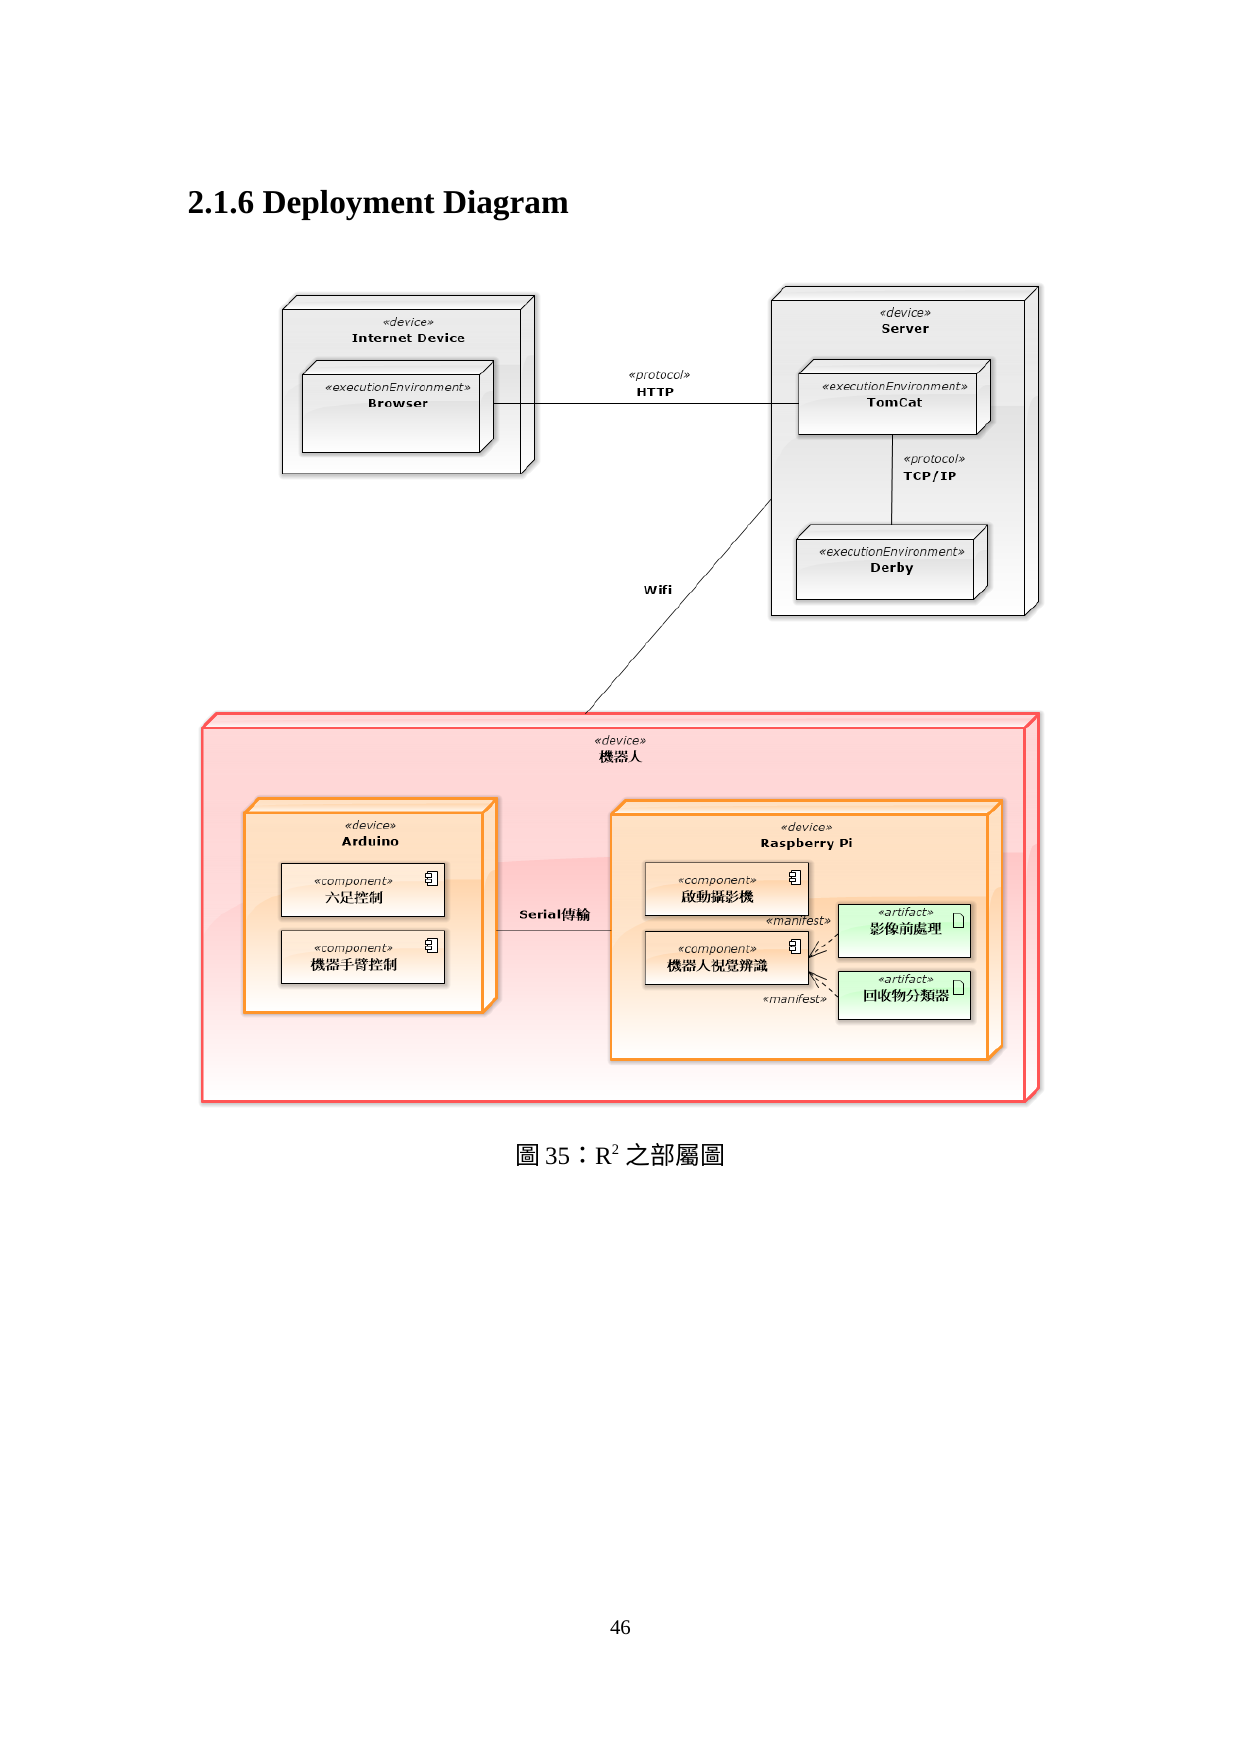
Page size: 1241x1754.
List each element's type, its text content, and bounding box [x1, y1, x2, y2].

text 圖三十五：R2 之部屬圖 [187, 1135, 1053, 1172]
subtitle 2.1.6 Deployment Diagram [187, 164, 1053, 239]
picture [187, 271, 1053, 1116]
